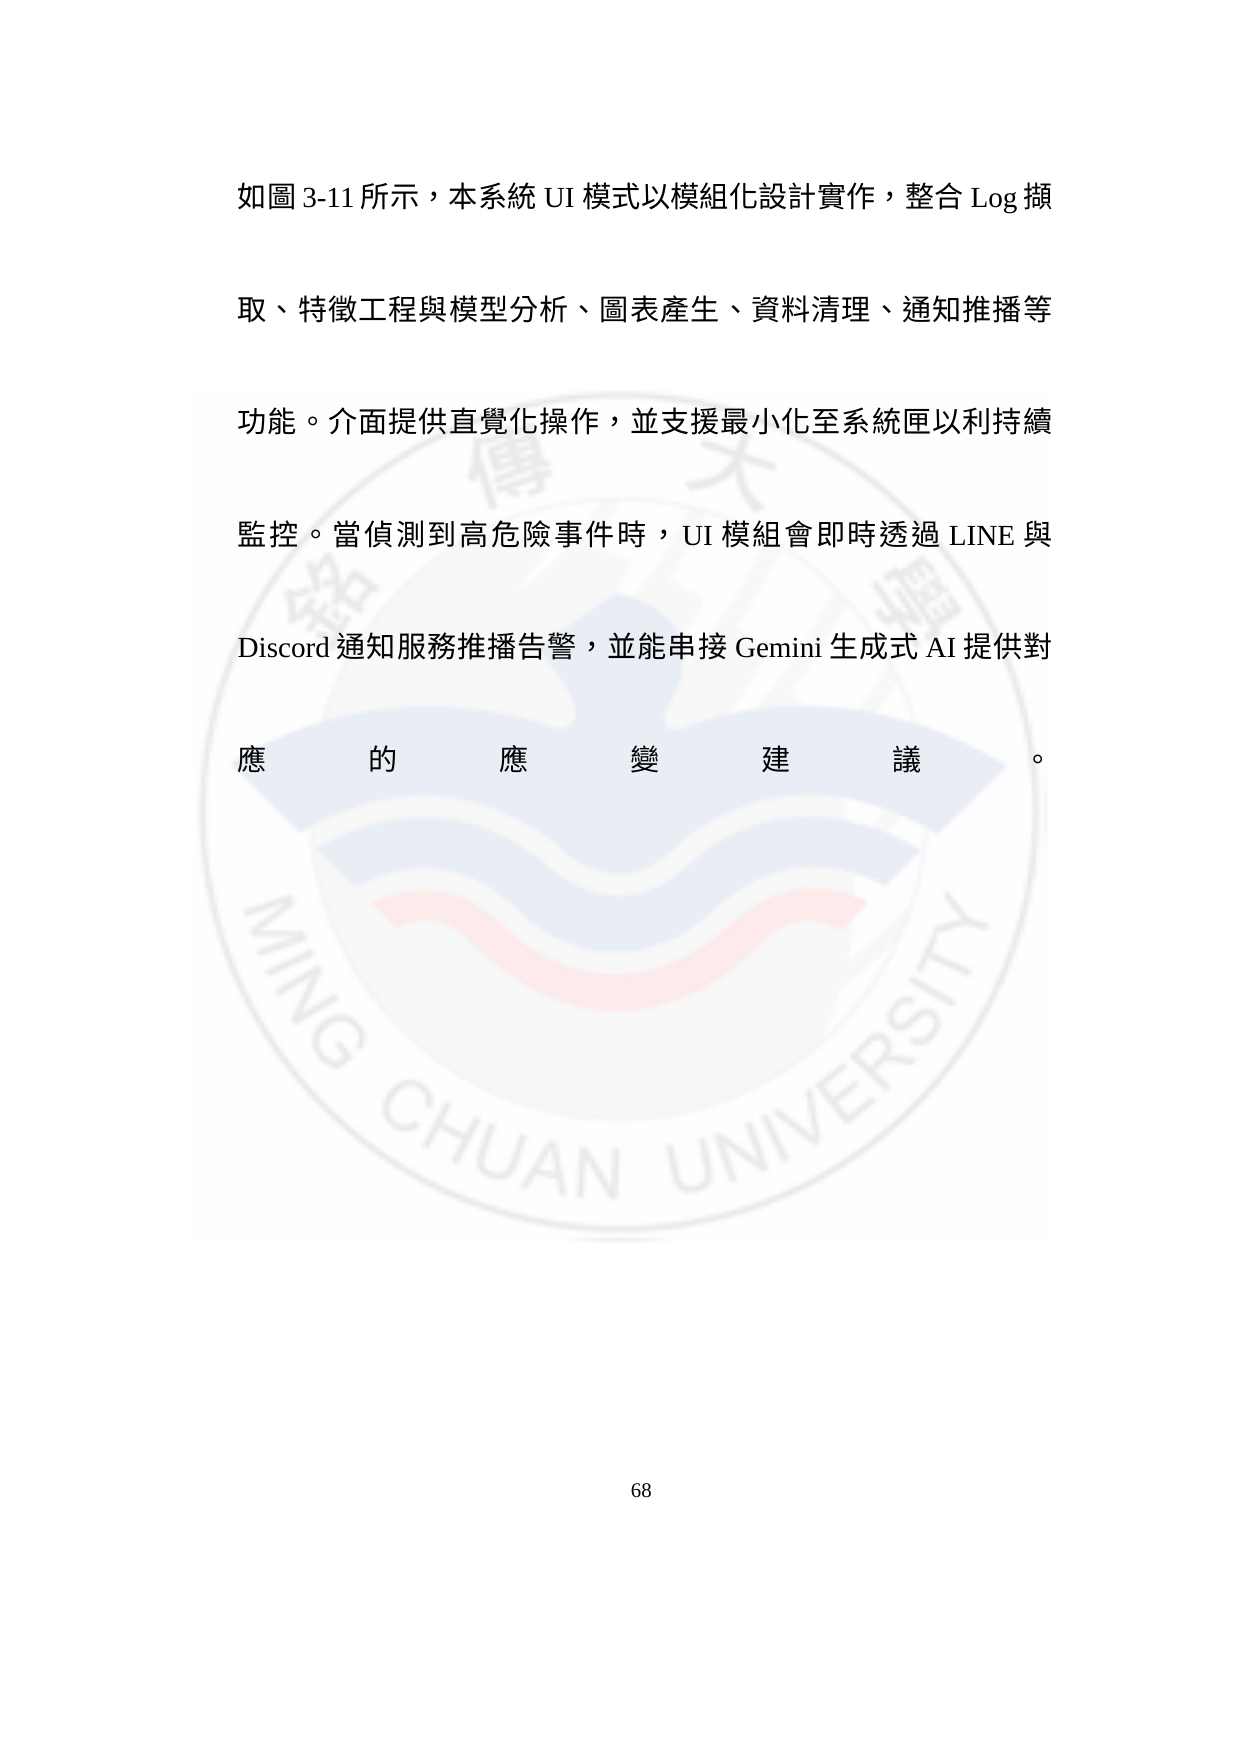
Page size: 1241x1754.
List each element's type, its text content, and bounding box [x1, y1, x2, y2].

list 如圖3-11所示，本系統 UI 模式以模組化設計實作，整合Log擷取、特徵工程與模型分析、圖表產生、資料清理、通知推播等功能。介面提供直覺化操作，並支援最小化至系統匣以利持續監控。當偵測到高危險事件時，UI模組會即時透過LINE與Discord通知服務推播告警，並能串接Gemini生成式AI提供對應的應變建議。 [237, 158, 1053, 795]
picture [187, 381, 1053, 1247]
